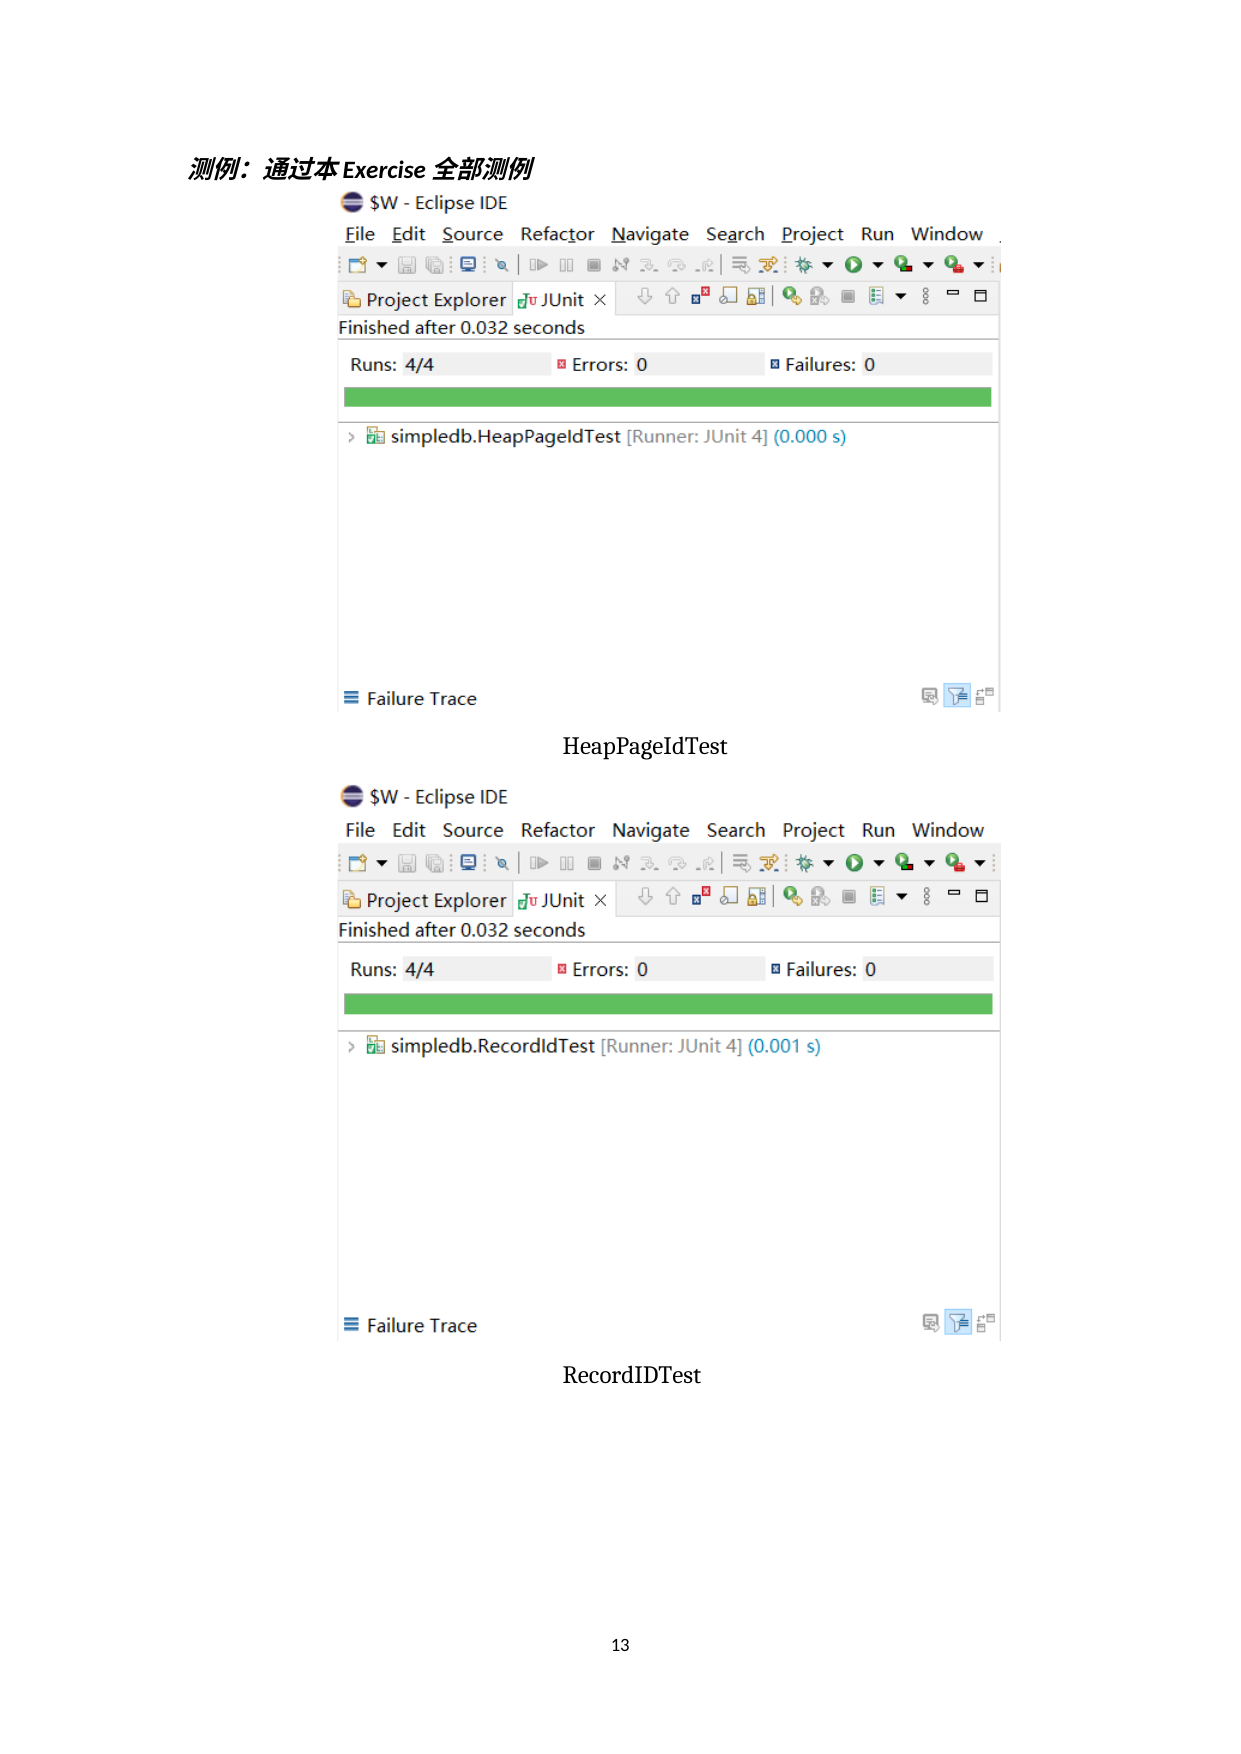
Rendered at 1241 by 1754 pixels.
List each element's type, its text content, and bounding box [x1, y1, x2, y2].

text HeapPageIdTest [487, 732, 1053, 761]
text RecordIDTest [487, 1361, 1053, 1390]
picture [337, 186, 1001, 712]
picture [337, 779, 1001, 1341]
subtitle 测例：通过本Exercise全部测例 [187, 150, 1053, 186]
